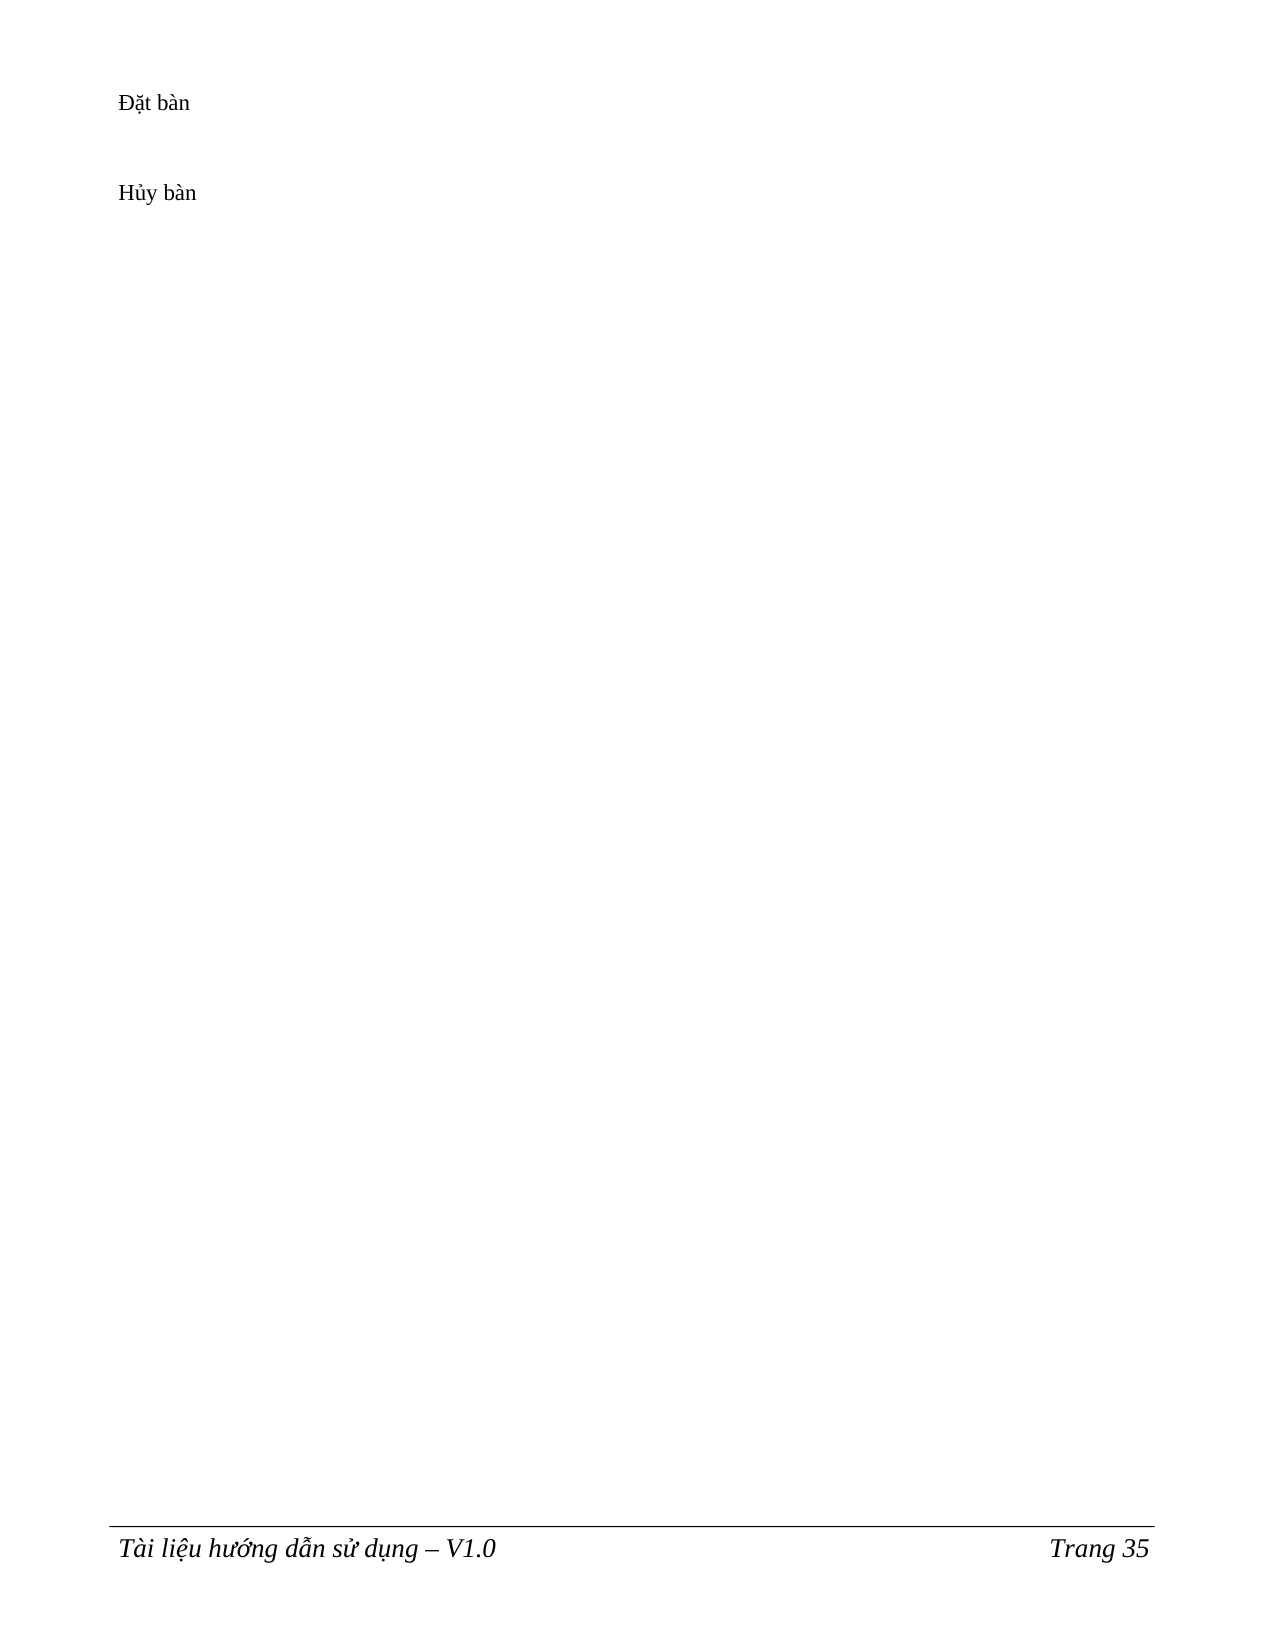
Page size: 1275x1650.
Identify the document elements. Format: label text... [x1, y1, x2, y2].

text Đặt bàn [118, 89, 1186, 115]
text Hủy bàn [118, 179, 1186, 205]
